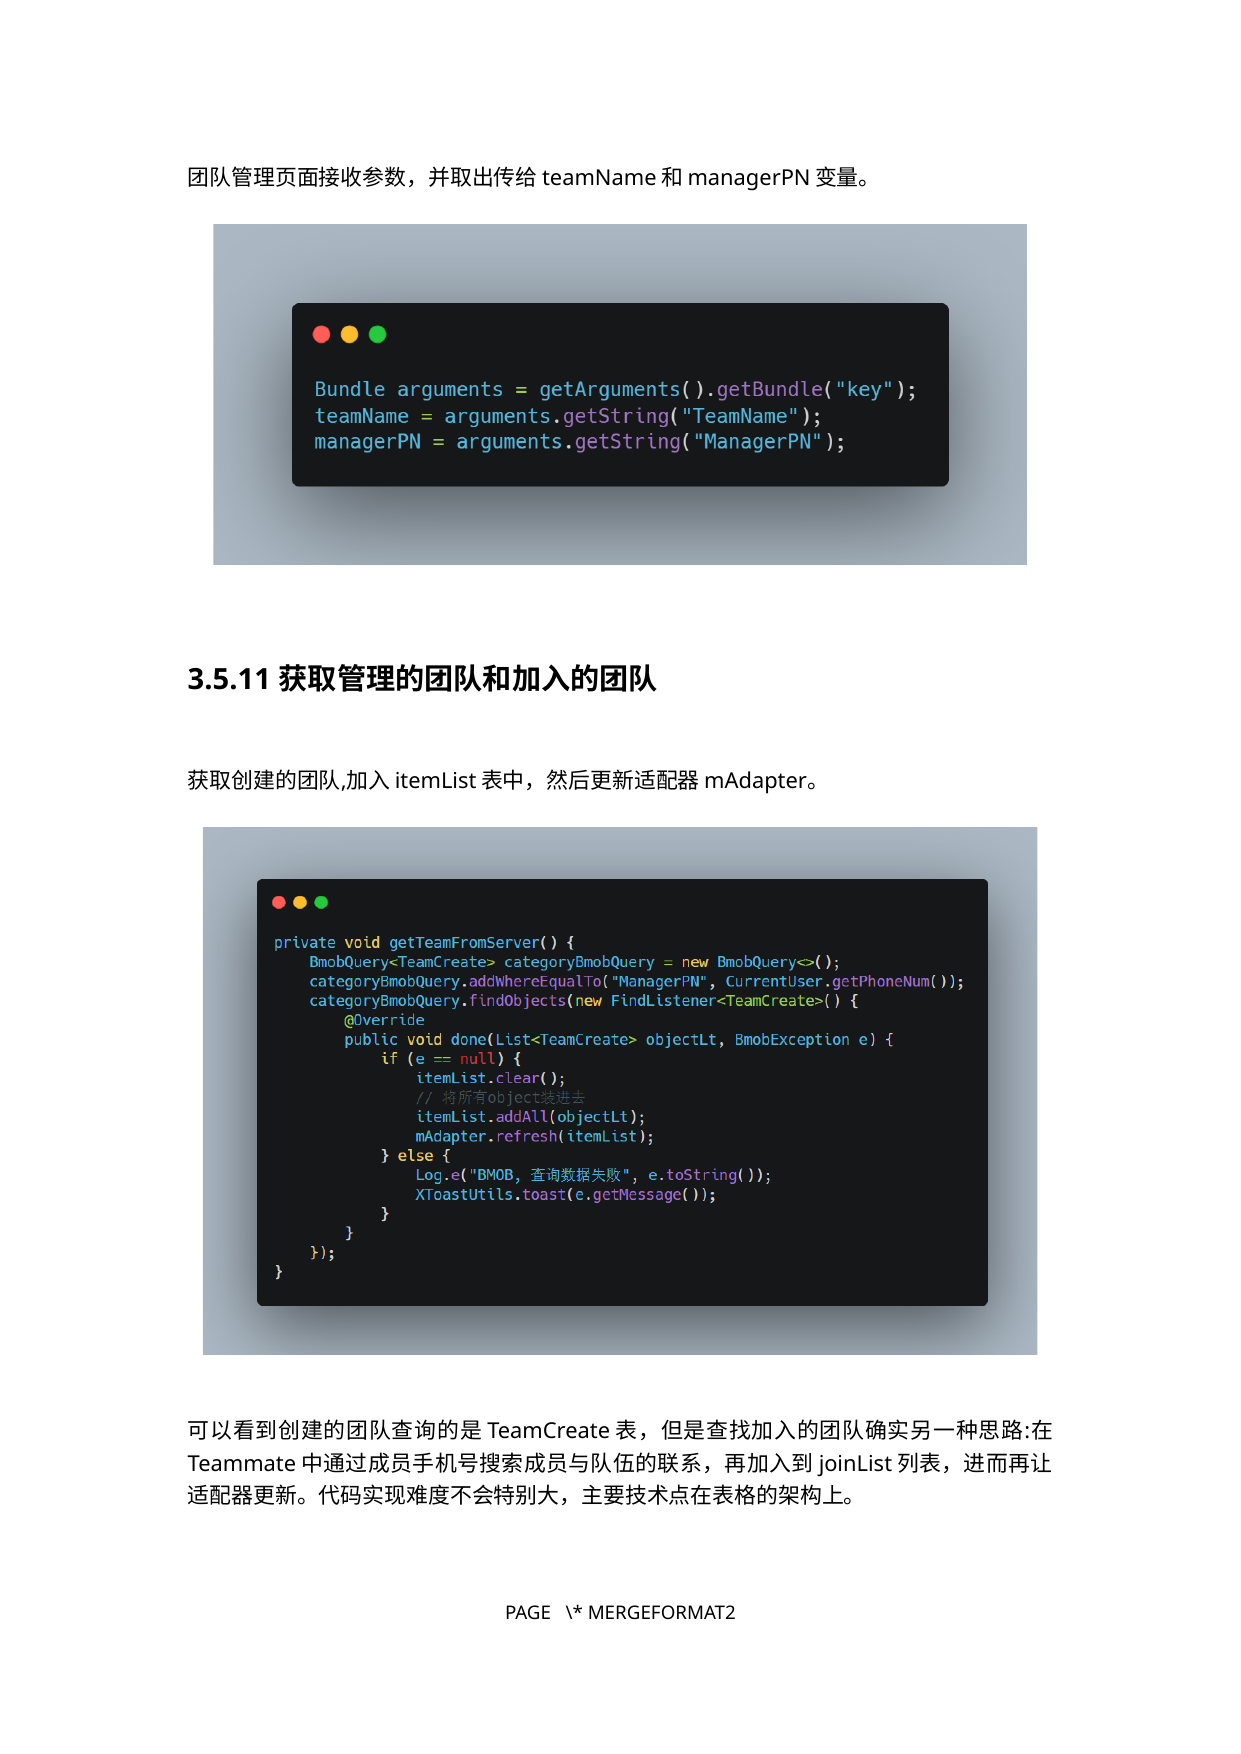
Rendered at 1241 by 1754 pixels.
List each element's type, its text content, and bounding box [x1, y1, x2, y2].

text 获取创建的团队,加入itemList表中，然后更新适配器mAdapter。 [187, 763, 1053, 795]
text 团队管理页面接收参数，并取出传给teamName和managerPN变量。 [187, 160, 1053, 192]
picture [202, 827, 1038, 1355]
picture [213, 224, 1027, 565]
text 可以看到创建的团队查询的是TeamCreate表，但是查找加入的团队确实另一种思路:在Teammate中通过成员手机号搜索成员与队伍的联系，再加入到joinList列表，进而再让适配器更新。代码实现难度不会特别大，主要技术点在表格的架构上。 [187, 1413, 1053, 1510]
subtitle 3.5.11 获取管理的团队和加入的团队 [187, 644, 1053, 709]
